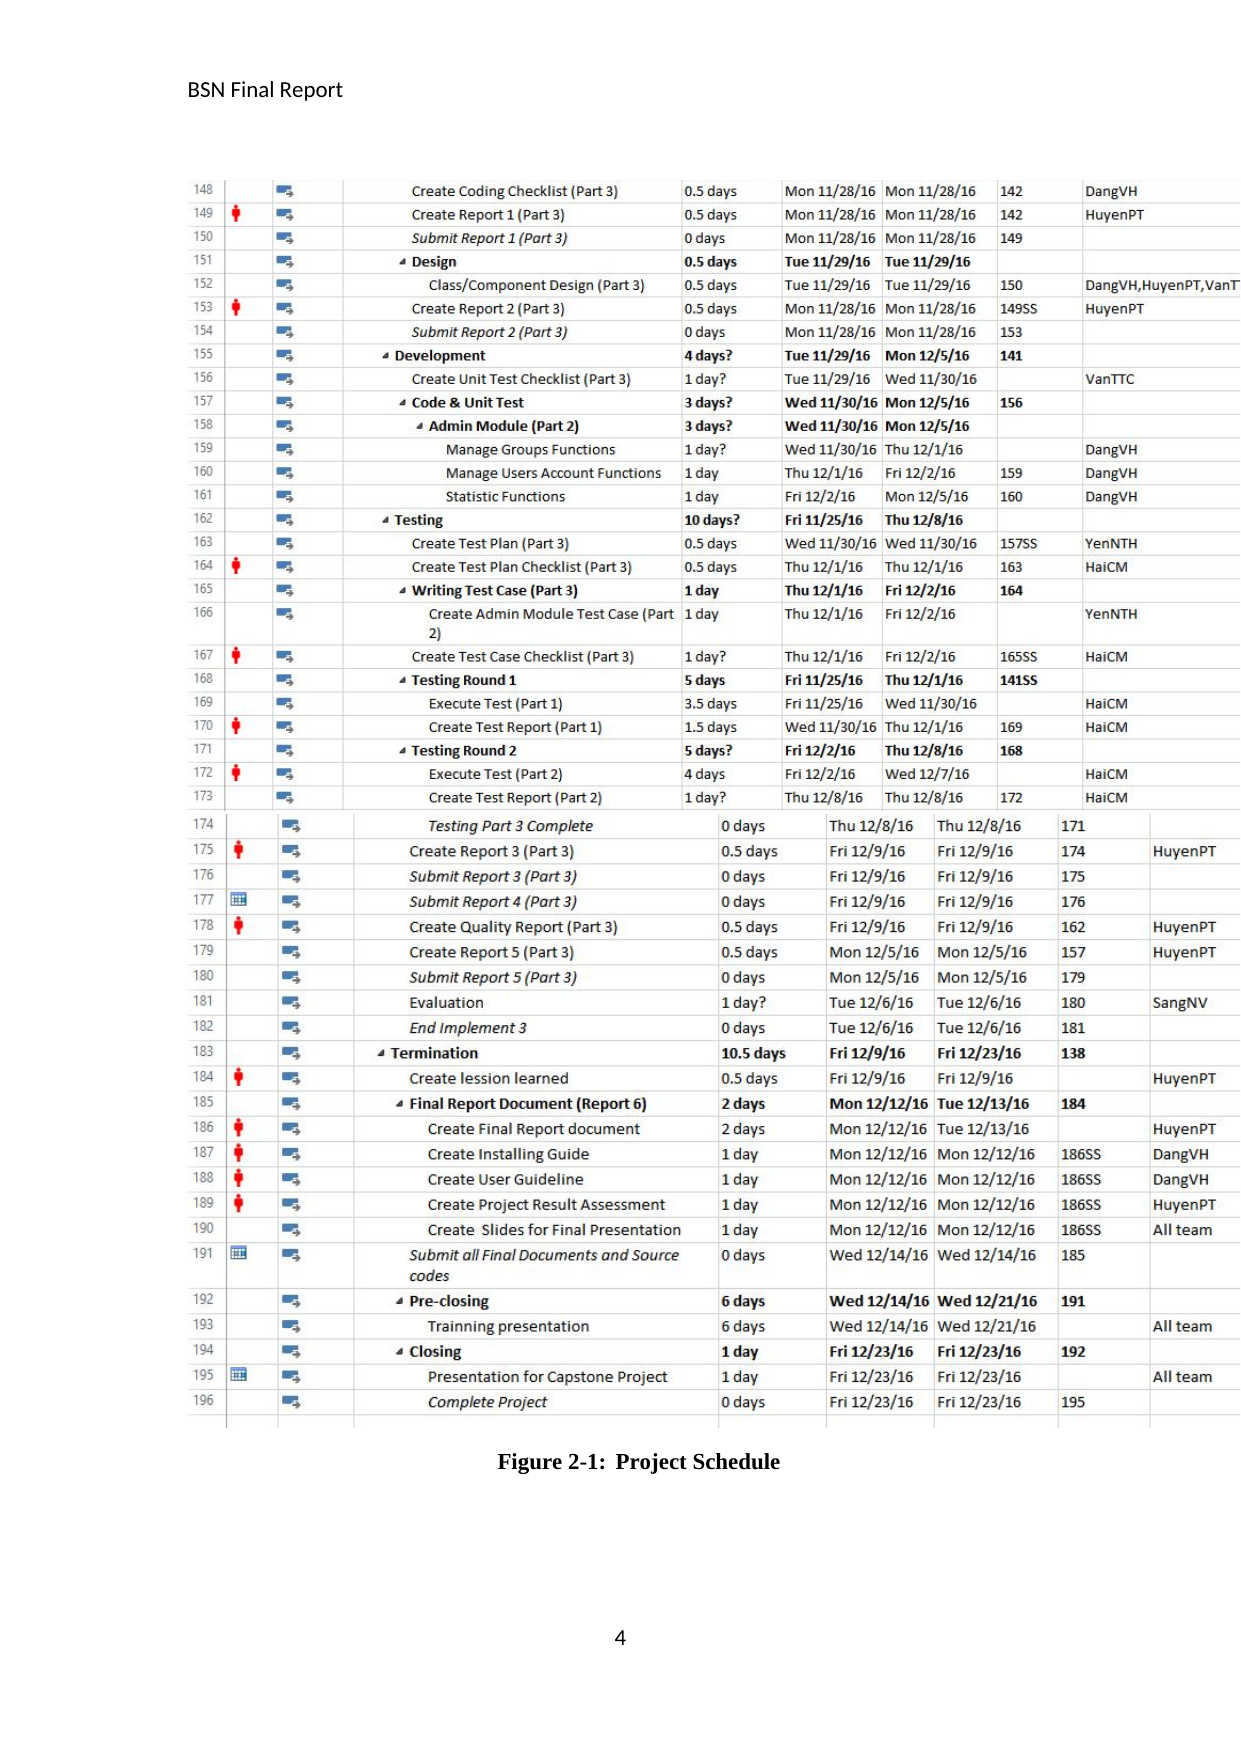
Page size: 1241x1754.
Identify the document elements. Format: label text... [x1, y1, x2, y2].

picture [187, 814, 1241, 1428]
text Project Schedule [225, 1448, 1053, 1475]
picture [187, 180, 1241, 811]
